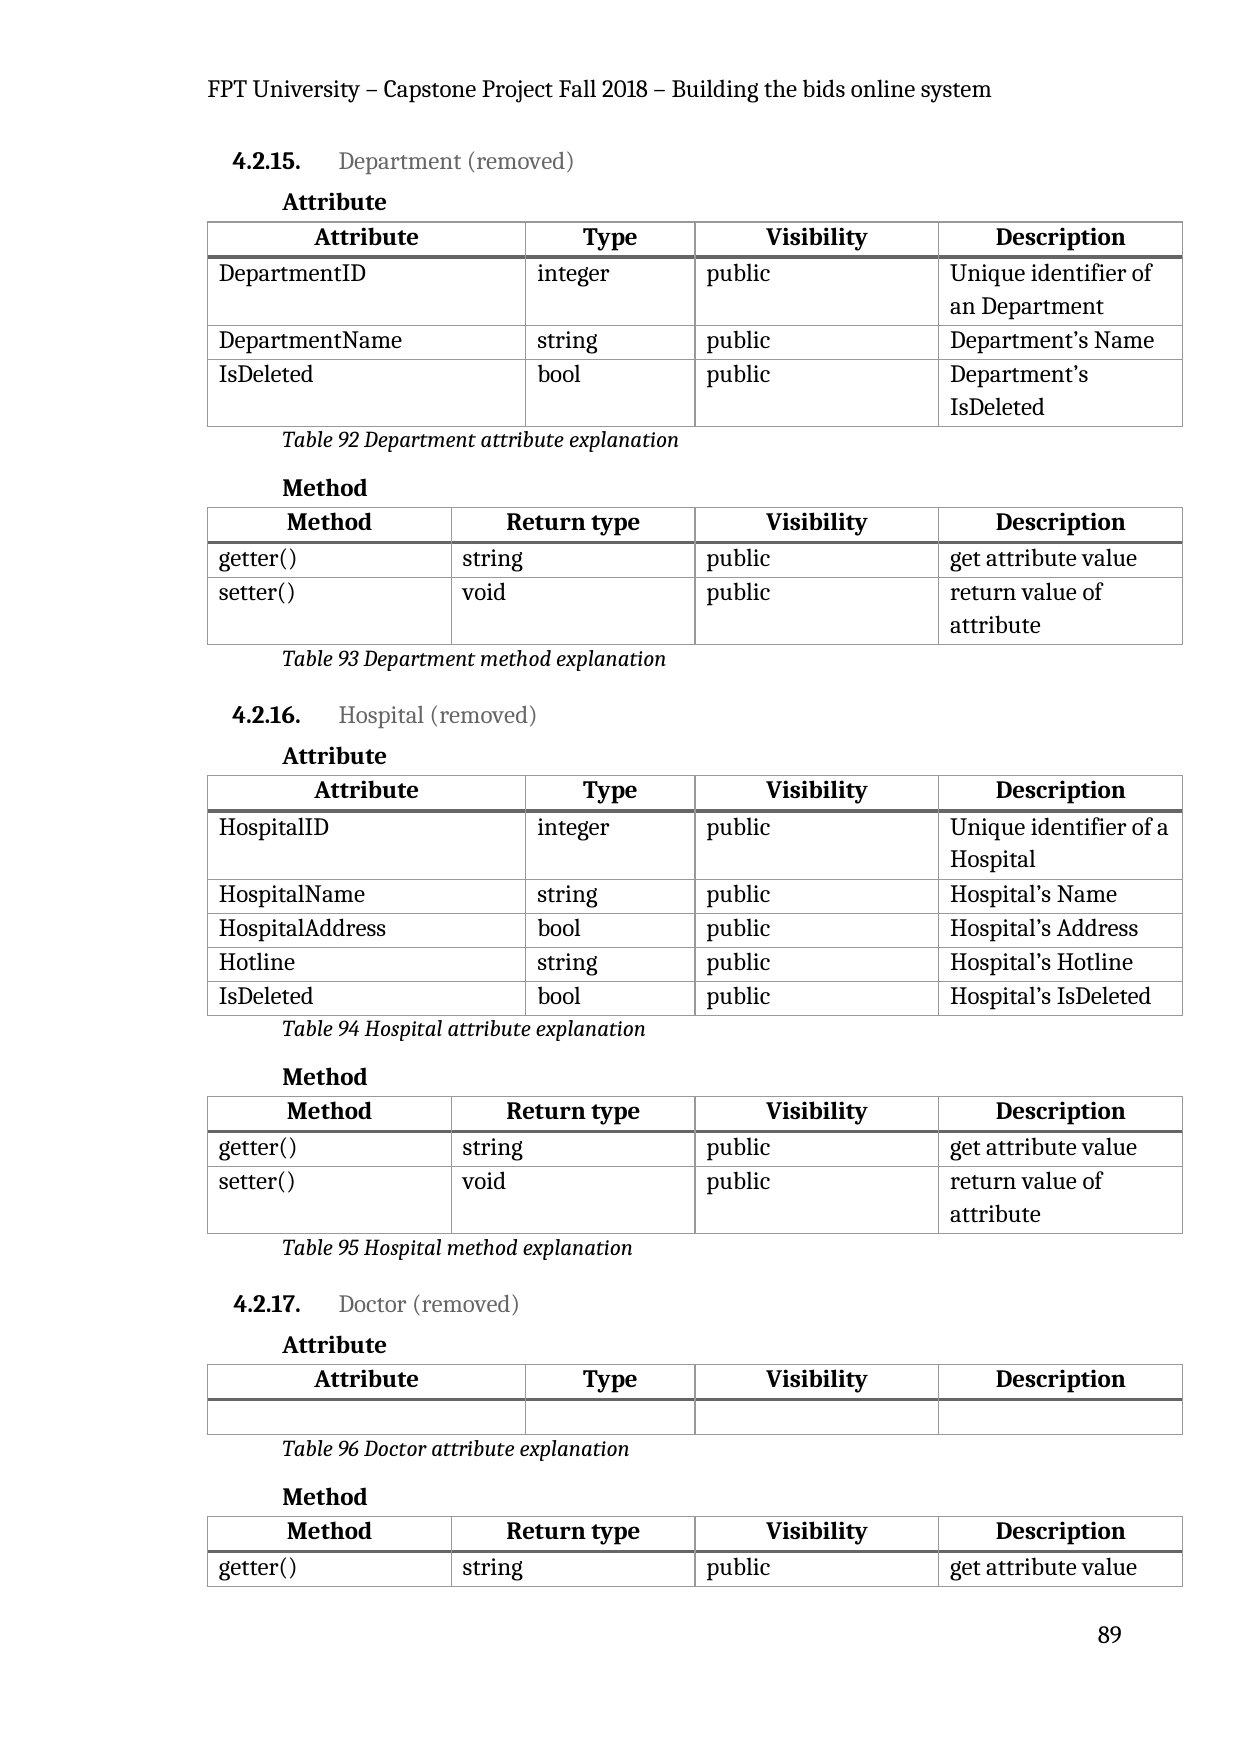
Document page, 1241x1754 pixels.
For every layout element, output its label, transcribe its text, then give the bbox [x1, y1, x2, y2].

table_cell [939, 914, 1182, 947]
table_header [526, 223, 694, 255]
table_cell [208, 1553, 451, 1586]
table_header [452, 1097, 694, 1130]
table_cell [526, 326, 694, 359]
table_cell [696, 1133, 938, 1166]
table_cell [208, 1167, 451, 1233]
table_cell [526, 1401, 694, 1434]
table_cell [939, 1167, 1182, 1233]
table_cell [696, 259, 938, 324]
text Table 93 Department method explanation [282, 645, 1122, 672]
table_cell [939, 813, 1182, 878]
list Method [282, 474, 1122, 503]
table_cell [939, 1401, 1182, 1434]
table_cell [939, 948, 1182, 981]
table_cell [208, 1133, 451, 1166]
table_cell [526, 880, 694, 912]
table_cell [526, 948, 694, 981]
list Attribute [282, 1331, 1122, 1360]
subtitle Hospital (removed) [301, 701, 1114, 729]
text Table 92 Department attribute explanation [282, 427, 1122, 453]
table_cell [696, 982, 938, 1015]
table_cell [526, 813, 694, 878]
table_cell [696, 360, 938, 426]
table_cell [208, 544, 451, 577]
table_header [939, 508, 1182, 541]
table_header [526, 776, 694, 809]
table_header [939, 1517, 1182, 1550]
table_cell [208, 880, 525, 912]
text Table 95 Hospital method explanation [282, 1234, 1122, 1261]
list Attribute [282, 188, 1122, 217]
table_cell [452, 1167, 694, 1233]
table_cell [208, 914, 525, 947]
list Method [282, 1063, 1122, 1092]
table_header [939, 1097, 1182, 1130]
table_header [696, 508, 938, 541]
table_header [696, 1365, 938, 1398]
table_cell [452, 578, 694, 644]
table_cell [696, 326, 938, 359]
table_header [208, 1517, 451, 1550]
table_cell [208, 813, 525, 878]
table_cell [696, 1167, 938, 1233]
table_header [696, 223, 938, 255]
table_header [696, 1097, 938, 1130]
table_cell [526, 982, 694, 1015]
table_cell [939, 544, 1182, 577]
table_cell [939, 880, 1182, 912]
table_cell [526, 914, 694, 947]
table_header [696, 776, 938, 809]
text Table 96 Doctor attribute explanation [282, 1435, 1122, 1462]
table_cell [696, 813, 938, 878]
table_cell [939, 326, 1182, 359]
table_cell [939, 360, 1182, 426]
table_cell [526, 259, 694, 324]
subtitle Department (removed) [301, 147, 1114, 176]
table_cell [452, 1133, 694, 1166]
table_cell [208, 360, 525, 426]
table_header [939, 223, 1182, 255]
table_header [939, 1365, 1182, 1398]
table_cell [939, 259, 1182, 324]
list Method [282, 1483, 1122, 1511]
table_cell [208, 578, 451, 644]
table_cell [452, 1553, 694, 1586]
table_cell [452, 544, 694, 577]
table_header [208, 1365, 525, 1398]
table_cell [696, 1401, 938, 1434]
subtitle Doctor (removed) [301, 1290, 1114, 1318]
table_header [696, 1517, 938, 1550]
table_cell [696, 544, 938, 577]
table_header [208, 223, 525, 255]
list Attribute [282, 742, 1122, 771]
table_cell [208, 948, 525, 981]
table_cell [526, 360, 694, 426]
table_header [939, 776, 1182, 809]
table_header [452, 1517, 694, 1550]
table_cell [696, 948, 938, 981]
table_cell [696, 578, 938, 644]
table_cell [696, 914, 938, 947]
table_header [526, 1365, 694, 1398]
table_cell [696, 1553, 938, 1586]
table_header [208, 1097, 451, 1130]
text Table 94 Hospital attribute explanation [282, 1016, 1122, 1042]
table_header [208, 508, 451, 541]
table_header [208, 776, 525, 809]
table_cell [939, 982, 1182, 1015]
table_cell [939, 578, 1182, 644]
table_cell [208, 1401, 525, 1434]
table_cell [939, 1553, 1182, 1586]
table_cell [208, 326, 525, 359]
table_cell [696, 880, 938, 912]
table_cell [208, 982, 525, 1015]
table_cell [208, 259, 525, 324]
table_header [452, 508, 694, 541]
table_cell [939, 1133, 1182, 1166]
